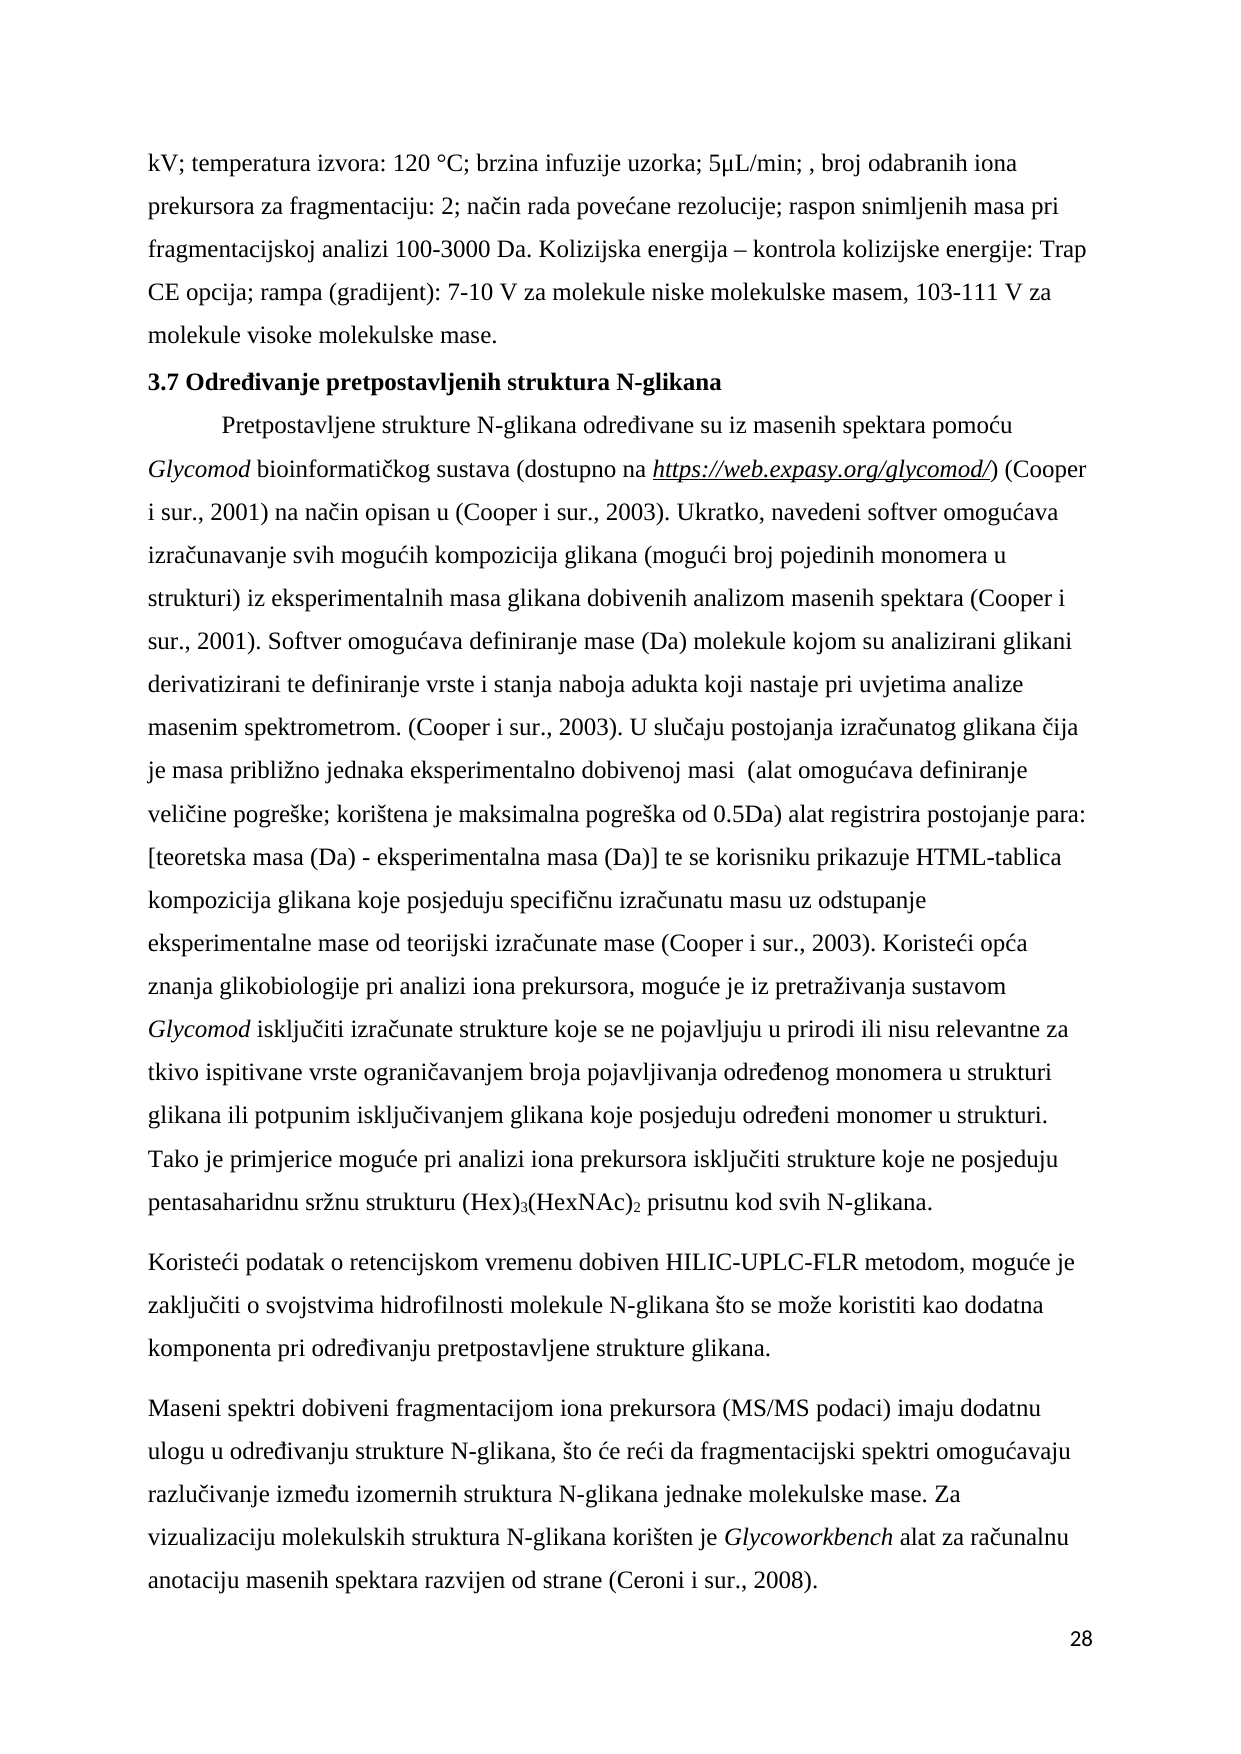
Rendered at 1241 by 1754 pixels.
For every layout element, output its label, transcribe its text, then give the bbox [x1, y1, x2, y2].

text Pretpostavljene strukture N-glikana određivane su iz masenih spektara pomoću Glycomod bioinformatičkog sustava (dostupno na https://web.expasy.org/glycomod/) (Cooper i sur., 2001) na način opisan u (Cooper i sur., 2003). Ukratko, navedeni softver omogućava izračunavanje svih mogućih kompozicija glikana (mogući broj pojedinih monomera u strukturi) iz eksperimentalnih masa glikana dobivenih analizom masenih spektara (Cooper i sur., 2001). Softver omogućava definiranje mase (Da) molekule kojom su analizirani glikani derivatizirani te definiranje vrste i stanja naboja adukta koji nastaje pri uvjetima analize masenim spektrometrom. (Cooper i sur., 2003). U slučaju postojanja izračunatog glikana čija je masa približno jednaka eksperimentalno dobivenoj masi (alat omogućava definiranje veličine pogreške; korištena je maksimalna pogreška od 0.5Da) alat registrira postojanje para: [teoretska masa (Da) - eksperimentalna masa (Da)] te se korisniku prikazuje HTML-tablica kompozicija glikana koje posjeduju specifičnu izračunatu masu uz odstupanje eksperimentalne mase od teorijski izračunate mase (Cooper i sur., 2003). Koristeći opća znanja glikobiologije pri analizi iona prekursora, moguće je iz pretraživanja sustavom Glycomod isključiti izračunate strukture koje se ne pojavljuju u prirodi ili nisu relevantne za tkivo ispitivane vrste ograničavanjem broja pojavljivanja određenog monomera u strukturi glikana ili potpunim isključivanjem glikana koje posjeduju određeni monomer u strukturi. Tako je primjerice moguće pri analizi iona prekursora isključiti strukture koje ne posjeduju pentasaharidnu sržnu strukturu (Hex)3(HexNAc)2 prisutnu kod svih N-glikana. [148, 411, 1093, 1216]
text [148, 148, 1093, 349]
text Koristeći podatak o retencijskom vremenu dobiven HILIC-UPLC-FLR metodom, moguće je zaključiti o svojstvima hidrofilnosti molekule N-glikana što se može koristiti kao dodatna komponenta pri određivanju pretpostavljene strukture glikana. [148, 1247, 1093, 1362]
text Maseni spektri dobiveni fragmentacijom iona prekursora (MS/MS podaci) imaju dodatnu ulogu u određivanju strukture N-glikana, što će reći da fragmentacijski spektri omogućavaju razlučivanje između izomernih struktura N-glikana jednake molekulske mase. Za vizualizaciju molekulskih struktura N-glikana korišten je Glycoworkbench alat za računalnu anotaciju masenih spektara razvijen od strane (Ceroni i sur., 2008). [148, 1393, 1093, 1594]
subtitle 3.7 Određivanje pretpostavljenih struktura N-glikana [148, 367, 1093, 396]
